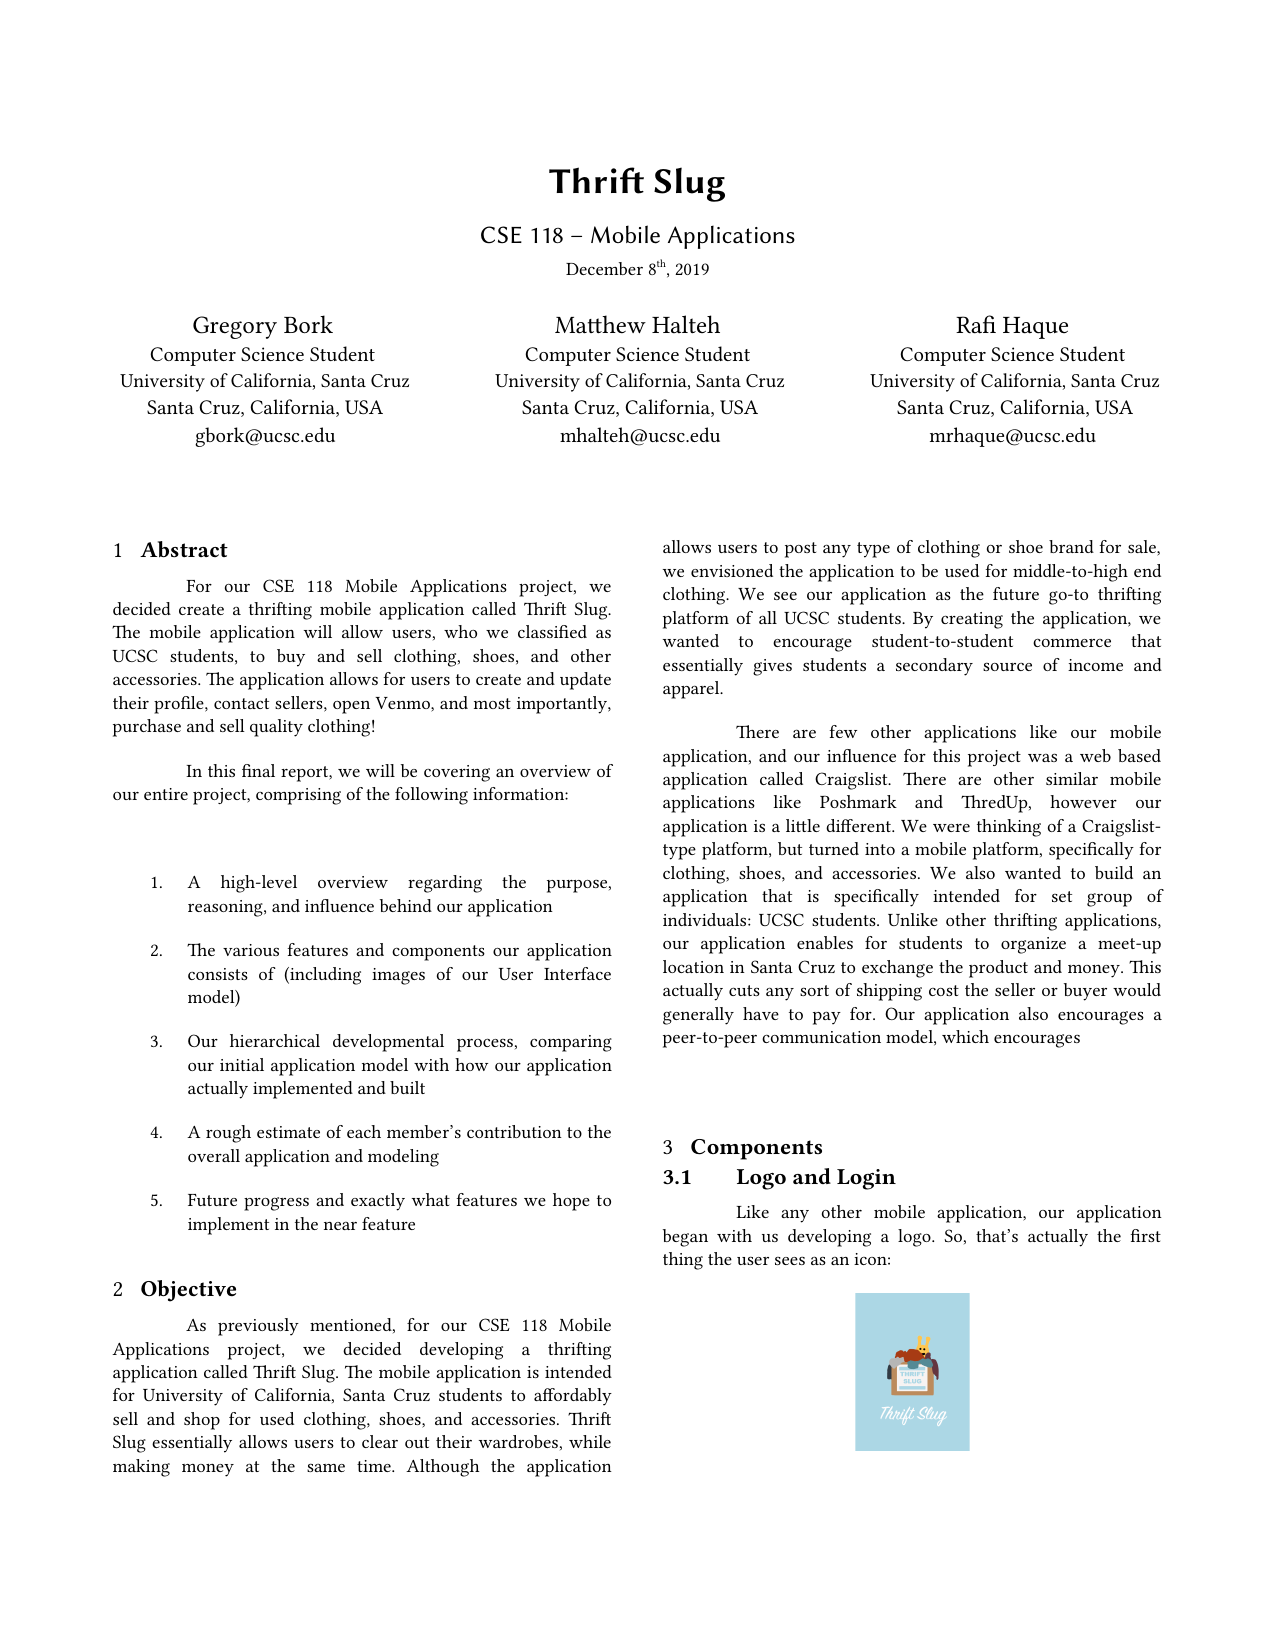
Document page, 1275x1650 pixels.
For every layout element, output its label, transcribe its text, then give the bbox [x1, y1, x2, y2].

text There are few other applications like our mobile application, and our influence for this project was a web based application called Craigslist. There are other similar mobile applications like Poshmark and ThredUp, however our application is a little different. We were thinking of a Craigslist-type platform, but turned into a mobile platform, specifically for clothing, shoes, and accessories. We also wanted to build an application that is specifically intended for set group of individuals: UCSC students. Unlike other thrifting applications, our application enables for students to organize a meet-up location in Santa Cruz to exchange the product and money. This actually cuts any sort of shipping cost the seller or buyer would generally have to pay for. Our application also encourages a peer-to-peer communication model, which encourages [662, 722, 1162, 1048]
text December 8th, 2019 [112, 258, 1162, 279]
text In this final report, we will be covering an overview of our entire project, comprising of the following information: [112, 760, 612, 805]
text As previously mentioned, for our CSE 118 Mobile Applications project, we decided developing a thrifting application called Thrift Slug. The mobile application is intended for University of California, Santa Cruz students to affordably sell and shop for used clothing, shoes, and accessories. Thrift Slug essentially allows users to clear out their wardrobes, while making money at the same time. Although the application allows users to post any type of clothing or shoe brand for sale, we envisioned the application to be used for middle-to-high end clothing. We see our application as the future go-to thrifting platform of all UCSC students. By creating the application, we wanted to encourage student-to-student commerce that essentially gives students a secondary source of income and apparel. [112, 1315, 612, 1477]
text For our CSE 118 Mobile Applications project, we decided create a thrifting mobile application called Thrift Slug. The mobile application will allow users, who we classified as UCSC students, to buy and sell clothing, shoes, and other accessories. The application allows for users to create and update their profile, contact sellers, open Venmo, and most importantly, purchase and sell quality clothing! [112, 575, 612, 737]
text Like any other mobile application, our application began with us developing a logo. So, that’s actually the first thing the user sees as an icon: [662, 1202, 1162, 1270]
text Gregory Bork Computer Science Student University of California, Santa Cruz Santa Cruz, California, USA gbork@ucsc.edu [112, 311, 412, 447]
list Our hierarchical developmental process, comparing our initial application model with how our application actually implemented and built [150, 1031, 612, 1099]
list The various features and components our application consists of (including images of our User Interface model) [150, 940, 612, 1008]
text 2 Objective [112, 1276, 612, 1302]
text Rafi Haque Computer Science Student University of California, Santa Cruz Santa Cruz, California, USA mrhaque@ucsc.edu [862, 311, 1162, 447]
list A high-level overview regarding the purpose, reasoning, and influence behind our application [150, 872, 612, 917]
text As previously mentioned, for our CSE 118 Mobile Applications project, we decided developing a thrifting application called Thrift Slug. The mobile application is intended for University of California, Santa Cruz students to affordably sell and shop for used clothing, shoes, and accessories. Thrift Slug essentially allows users to clear out their wardrobes, while making money at the same time. Although the application allows users to post any type of clothing or shoe brand for sale, we envisioned the application to be used for middle-to-high end clothing. We see our application as the future go-to thrifting platform of all UCSC students. By creating the application, we wanted to encourage student-to-student commerce that essentially gives students a secondary source of income and apparel. [662, 537, 1162, 699]
text 1 Abstract [112, 537, 612, 563]
list A rough estimate of each member’s contribution to the overall application and modeling [150, 1122, 612, 1167]
picture [855, 1293, 970, 1451]
text Matthew Halteh Computer Science Student University of California, Santa Cruz Santa Cruz, California, USA mhalteh@ucsc.edu [487, 311, 787, 447]
text 3 Components 3.1 Logo and Login [662, 1134, 1162, 1190]
subtitle CSE 118 – Mobile Applications [112, 221, 1162, 249]
list Future progress and exactly what features we hope to implement in the near feature [150, 1190, 612, 1235]
title Thrift Slug [112, 160, 1162, 202]
